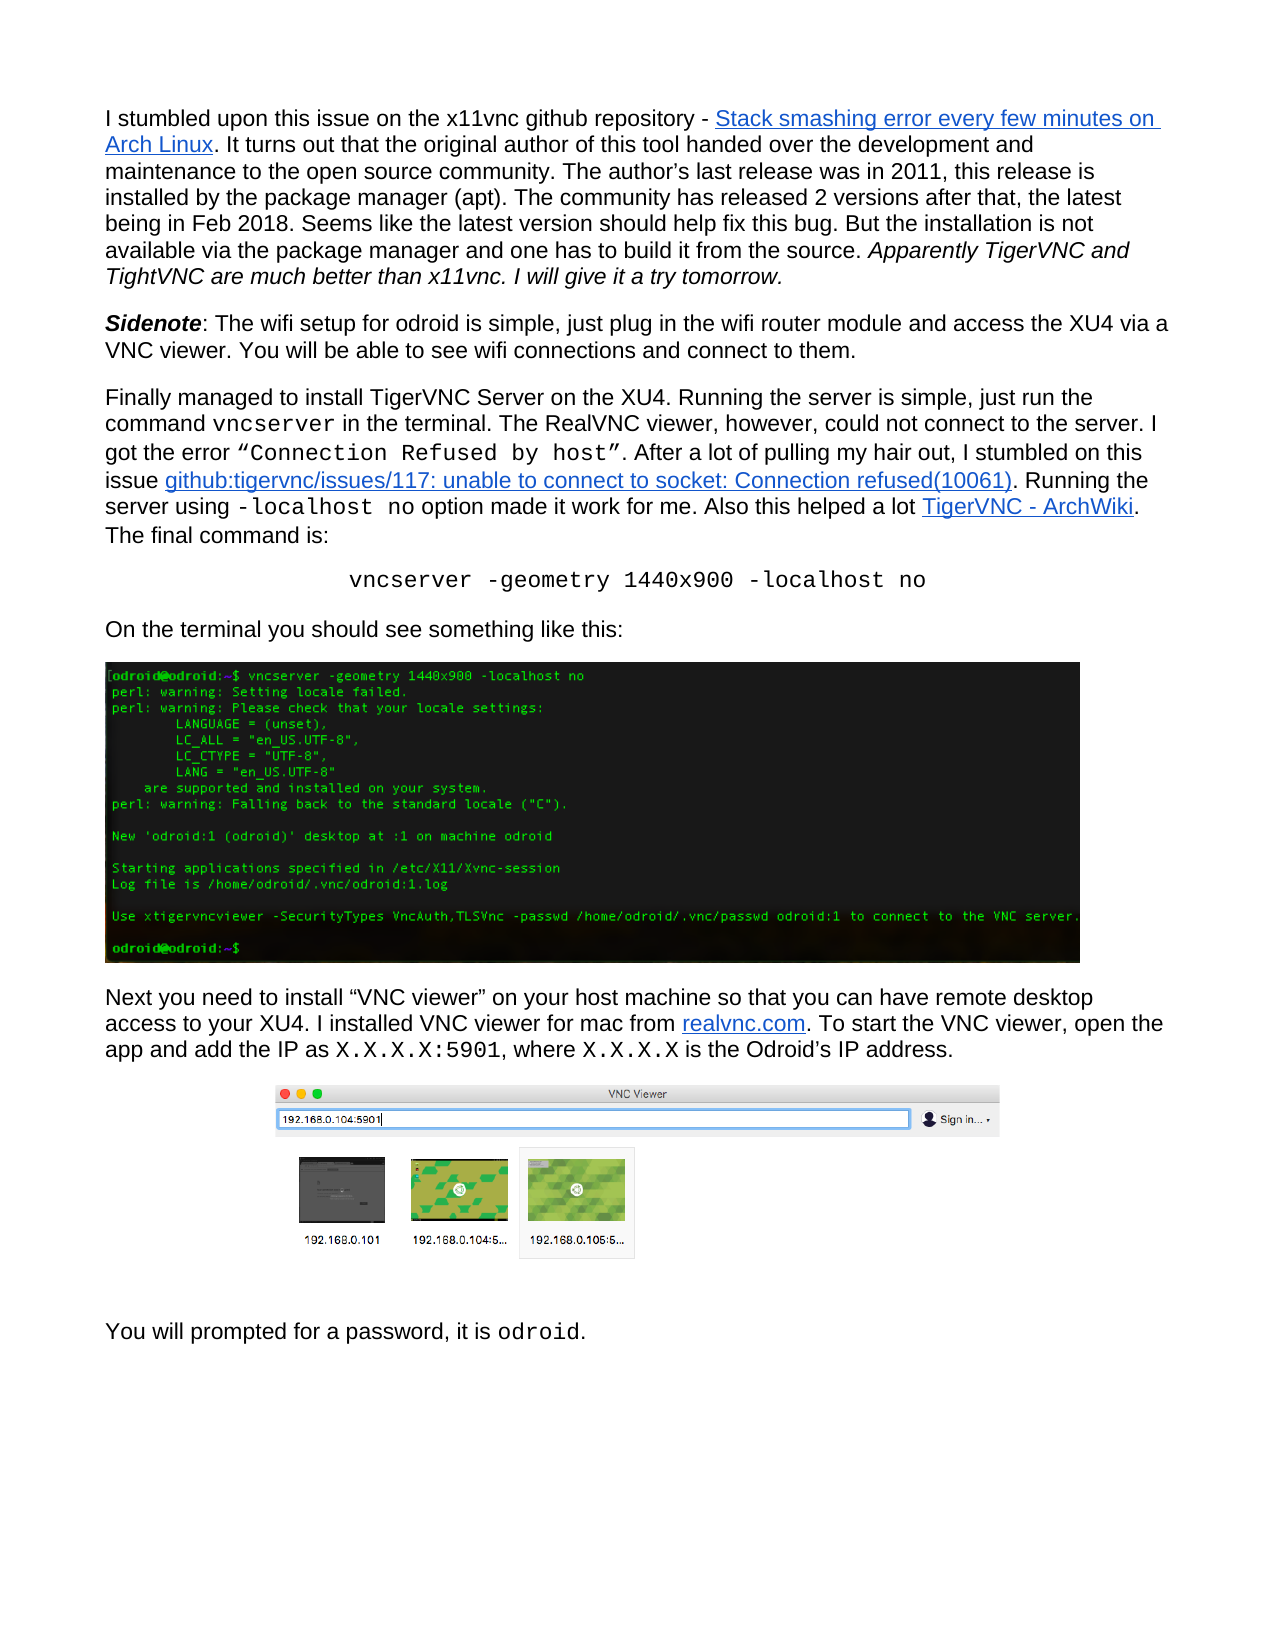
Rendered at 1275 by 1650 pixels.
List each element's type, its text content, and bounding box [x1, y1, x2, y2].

text On the terminal you should see something like this: [105, 616, 1170, 642]
text Next you need to install “VNC viewer” on your host machine so that you can have remote desktop access to your XU4. I installed VNC viewer for mac from realvnc.com. To start the VNC viewer, open the app and add the IP as X.X.X.X:5901, where X.X.X.X is the Odroid’s IP address. [105, 983, 1170, 1064]
text Sidenote: The wifi setup for odroid is simple, just plug in the wifi router module and access the XU4 via a VNC viewer. You will be able to see wifi connections and connect to them. [105, 310, 1170, 363]
text I stumbled upon this issue on the x11vnc github repository - Stack smashing error every few minutes on Arch Linux. It turns out that the original author of this tool handed over the development and maintenance to the open source community. The author’s last release was in 2011, this release is installed by the package manager (apt). The community has released 2 versions after that, the latest being in Feb 2018. Seems like the latest version should help fix this bug. But the installation is not available via the package manager and one has to build it from the source. Apparently TigerVNC and TightVNC are much better than x11vnc. I will give it a try tomorrow. [105, 105, 1170, 289]
picture [275, 1085, 1000, 1297]
picture [105, 662, 1080, 963]
text You will prompted for a password, it is odroid. [105, 1318, 1170, 1346]
text vncserver -geometry 1440x900 -localhost no [105, 569, 1170, 595]
text Finally managed to install TigerVNC Server on the XU4. Running the server is simple, just run the command vncserver in the terminal. The RealVNC viewer, however, could not connect to the server. I got the error “Connection Refused by host”. After a lot of pulling my hair out, I stumbled on this issue github:tigervnc/issues/117: unable to connect to socket: Connection refused(10061). Running the server using -localhost no option made it work for me. Also this helped a lot TigerVNC - ArchWiki. The final command is: [105, 384, 1170, 548]
